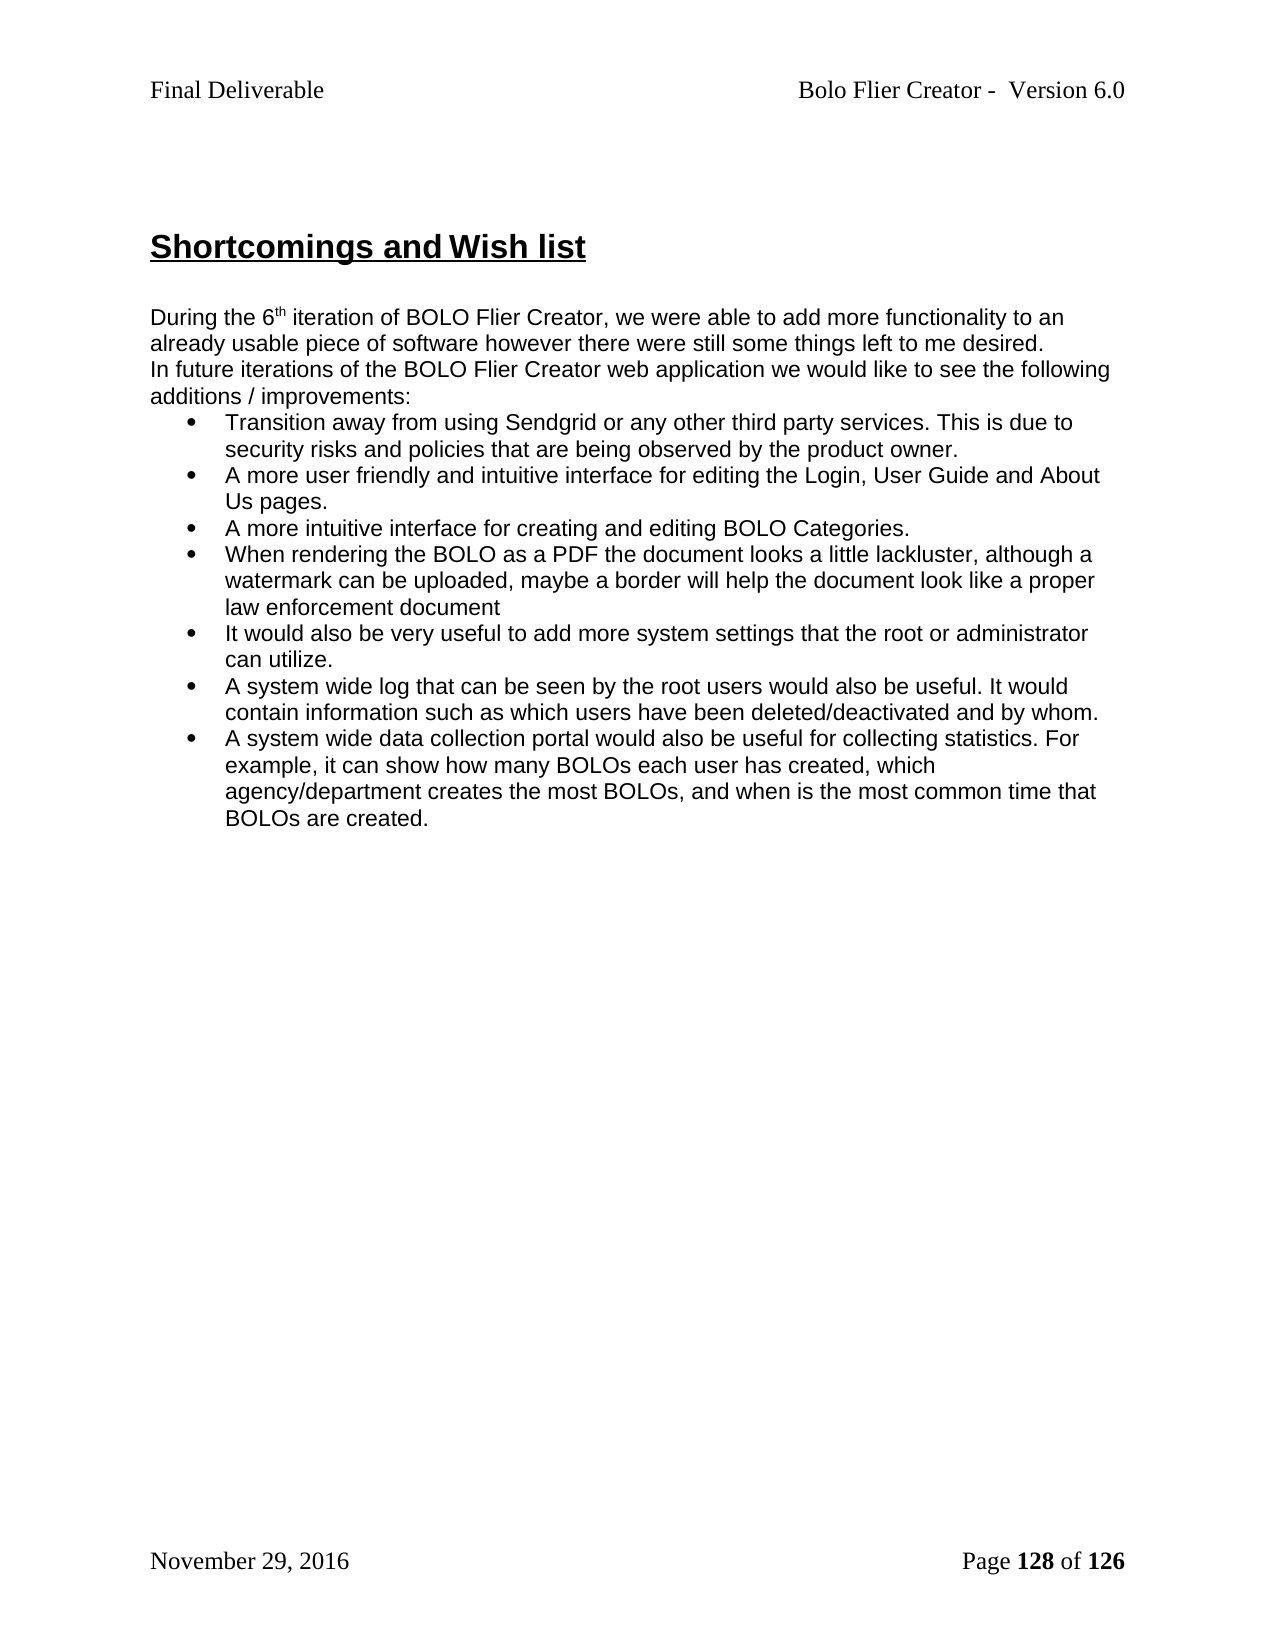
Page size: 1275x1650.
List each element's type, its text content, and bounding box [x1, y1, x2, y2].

list A more intuitive interface for creating and editing BOLO Categories. [187, 514, 1125, 541]
text Shortcomings and Wish list [150, 227, 1125, 265]
list When rendering the BOLO as a PDF the document looks a little lackluster, although a watermark can be uploaded, maybe a border will help the document look like a proper law enforcement document [187, 541, 1125, 620]
list It would also be very useful to add more system settings that the root or administrator can utilize. [187, 620, 1125, 673]
list A system wide data collection portal would also be useful for collecting statistics. For example, it can show how many BOLOs each user has created, which agency/department creates the most BOLOs, and when is the most common time that BOLOs are created. [187, 725, 1125, 831]
text In future iterations of the BOLO Flier Creator web application we would like to see the following additions / improvements: [150, 356, 1125, 409]
list Transition away from using Sendgrid or any other third party services. This is due to security risks and policies that are being observed by the product owner. [187, 409, 1125, 462]
text During the 6th iteration of BOLO Flier Creator, we were able to add more functionality to an already usable piece of software however there were still some things left to me desired. [150, 304, 1125, 356]
list A more user friendly and intuitive interface for editing the Login, User Guide and About Us pages. [187, 462, 1125, 514]
list A system wide log that can be seen by the root users would also be useful. It would contain information such as which users have been deleted/deactivated and by whom. [187, 673, 1125, 725]
